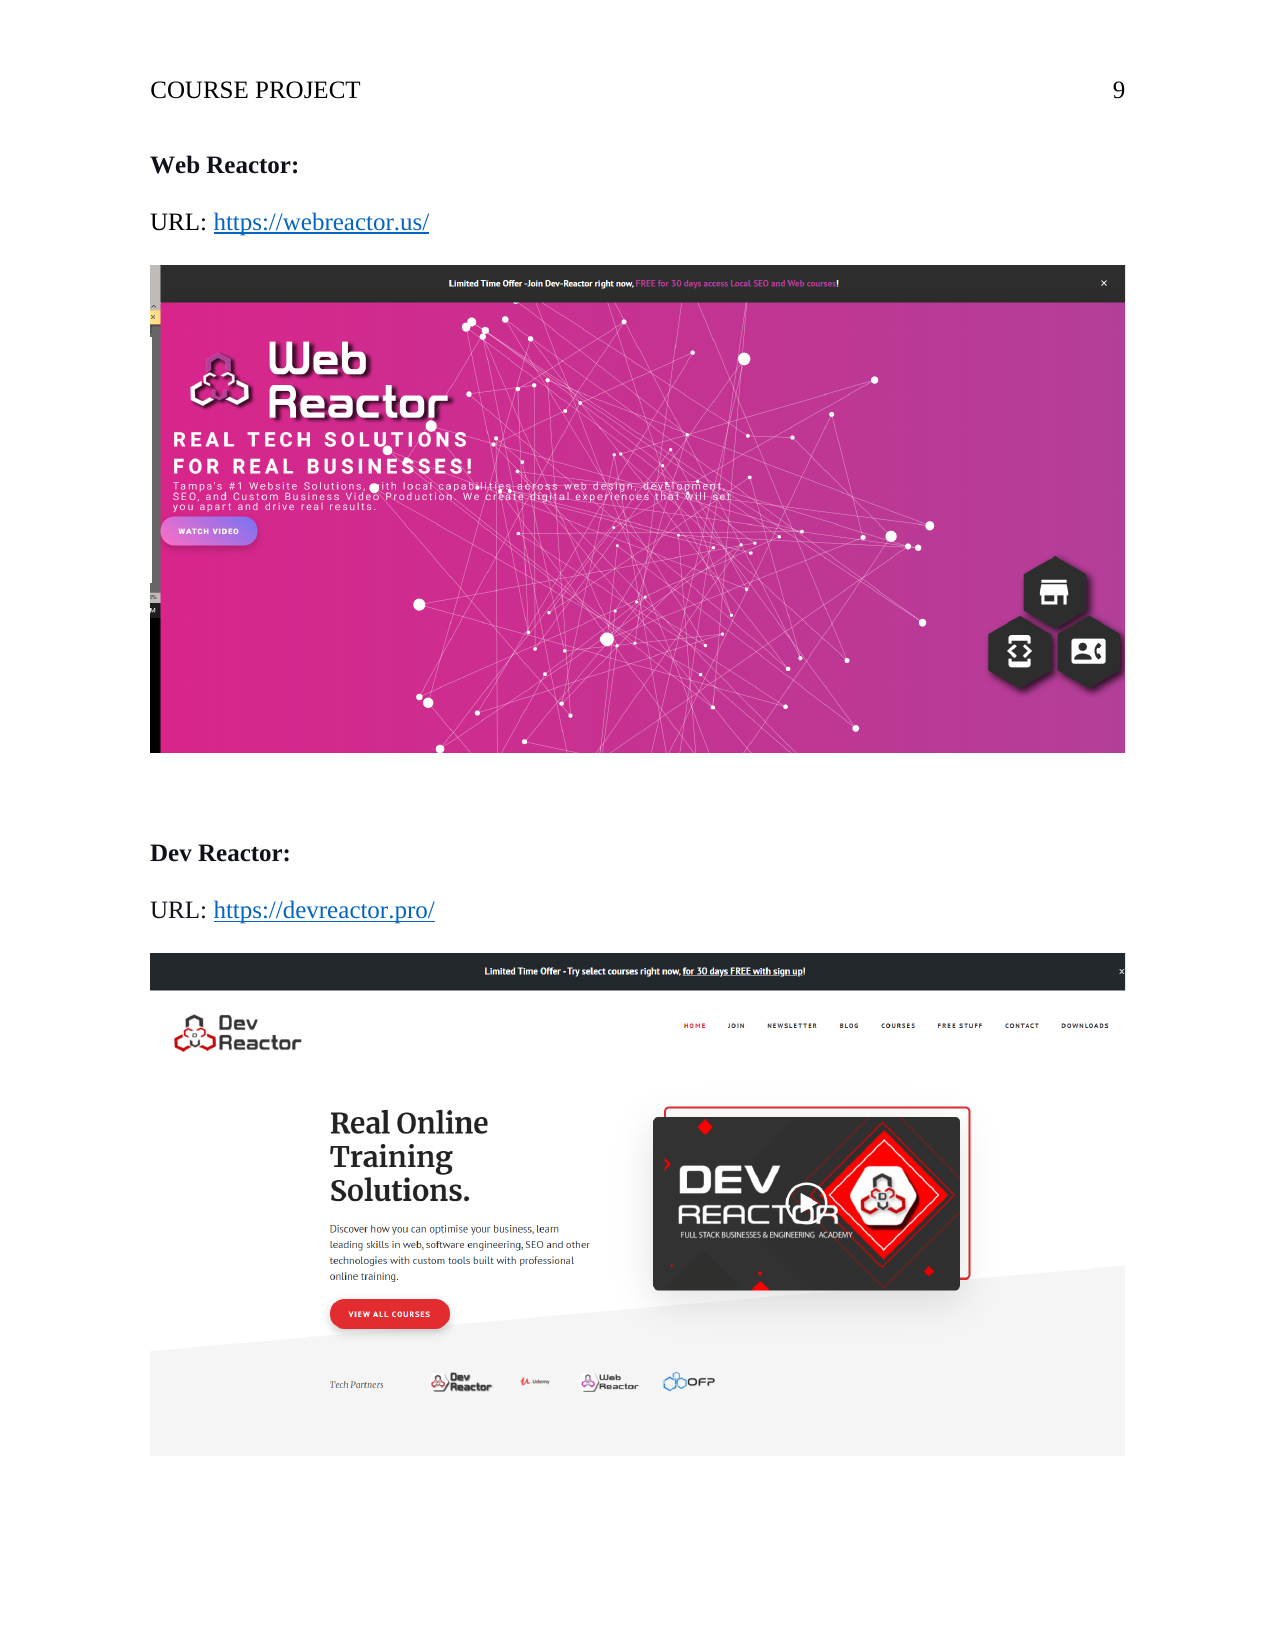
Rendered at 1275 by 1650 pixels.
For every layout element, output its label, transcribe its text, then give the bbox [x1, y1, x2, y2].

text URL: https://webreactor.us/ [150, 207, 1125, 236]
text Dev Reactor: [150, 838, 1125, 867]
picture [150, 265, 1125, 753]
text URL: https://devreactor.pro/ [150, 896, 1125, 924]
text Web Reactor: [150, 150, 1125, 179]
picture [150, 953, 1125, 1456]
